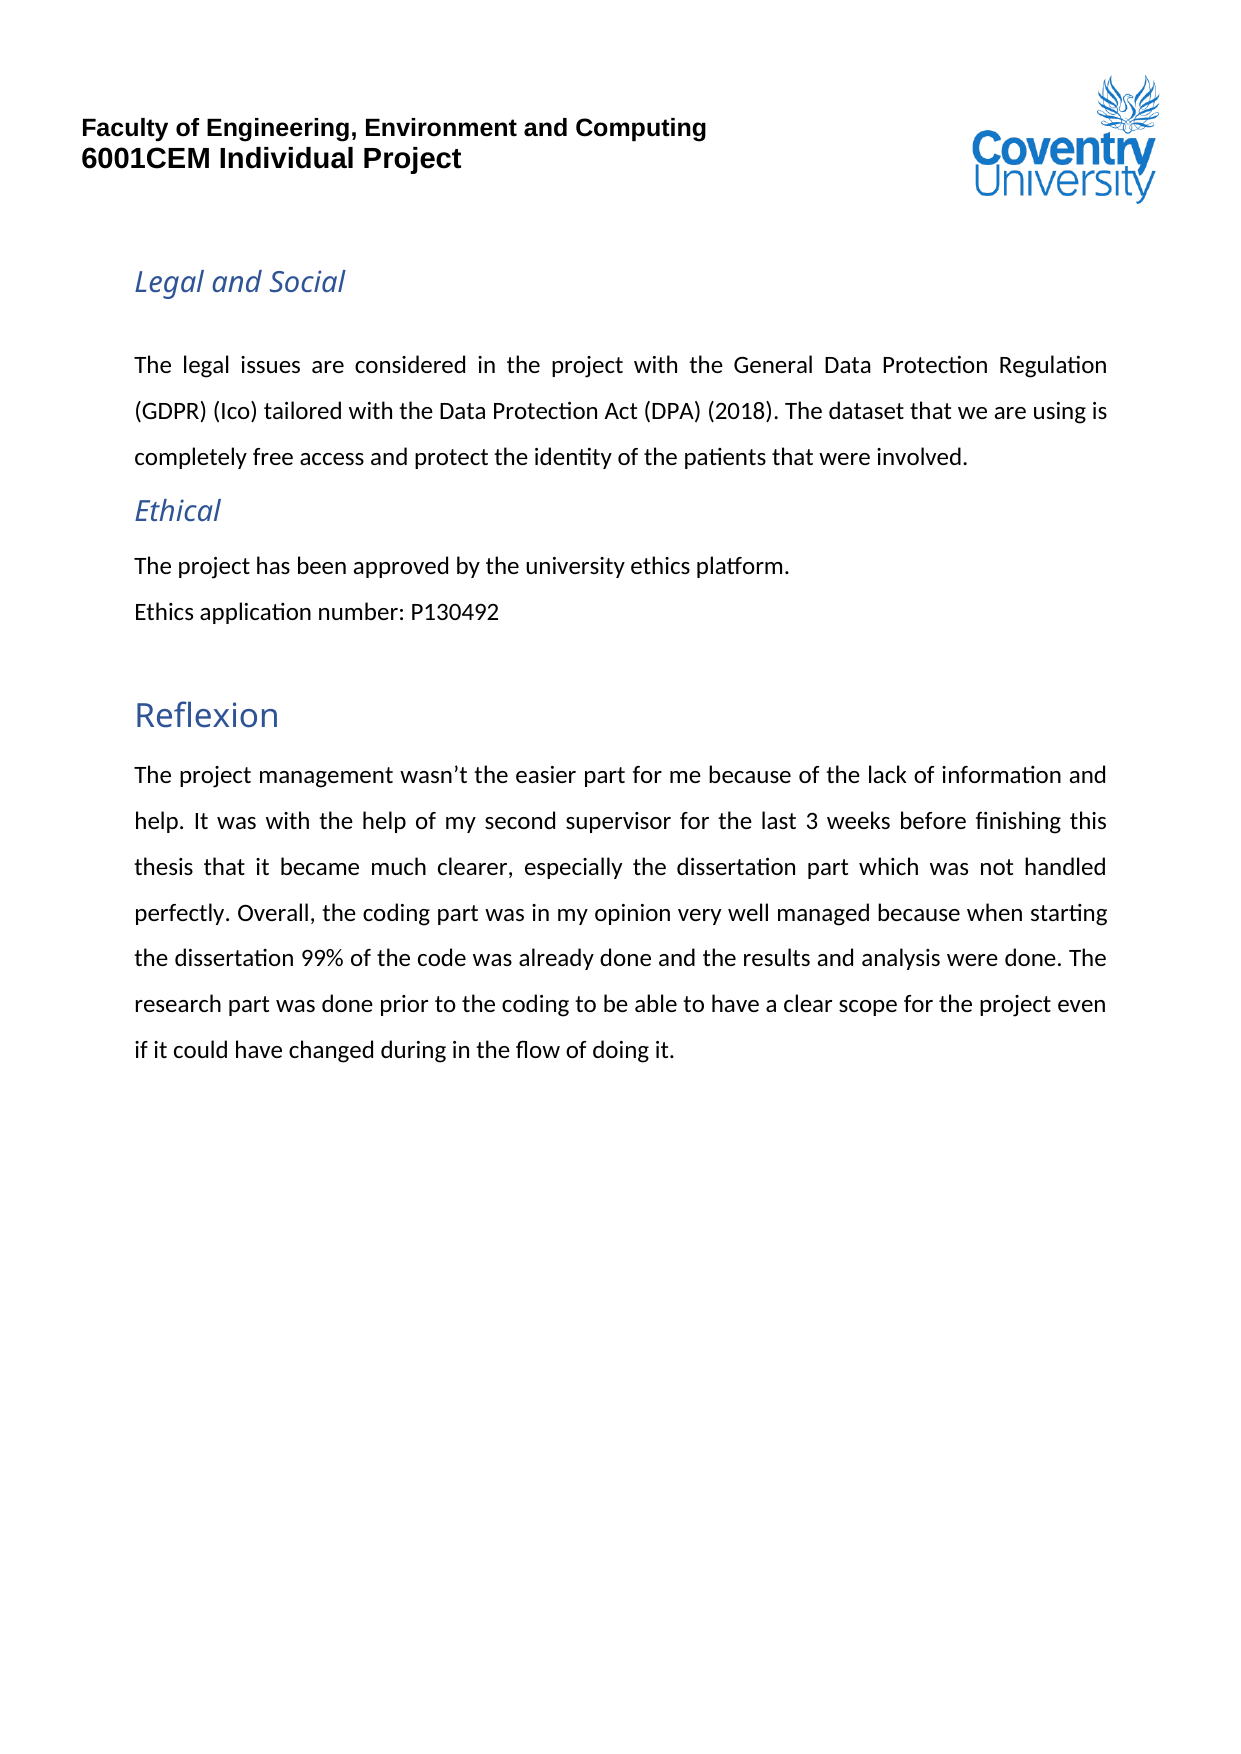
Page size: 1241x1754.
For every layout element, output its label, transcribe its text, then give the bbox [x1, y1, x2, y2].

subtitle Legal and Social [134, 261, 1109, 301]
subtitle Reflexion [134, 692, 1109, 737]
text Ethics application number: P130492 [134, 596, 1109, 626]
subtitle Ethical [134, 491, 1109, 530]
text The project management wasn’t the easier part for me because of the lack of information and help. It was with the help of my second supervisor for the last 3 weeks before finishing this thesis that it became much clearer, especially the dissertation part which was not handled perfectly. Overall, the coding part was in my opinion very well managed because when starting the dissertation 99% of the code was already done and the results and analysis were done. The research part was done prior to the coding to be able to have a clear scope for the project even if it could have changed during in the flow of doing it. [134, 760, 1109, 1064]
text The legal issues are considered in the project with the General Data Protection Regulation (GDPR) (Ico) tailored with the Data Protection Act (DPA) (2018). The dataset that we are using is completely free access and protect the identity of the patients that were involved. [134, 349, 1109, 471]
text The project has been approved by the university ethics platform. [134, 550, 1109, 581]
picture [972, 75, 1160, 204]
